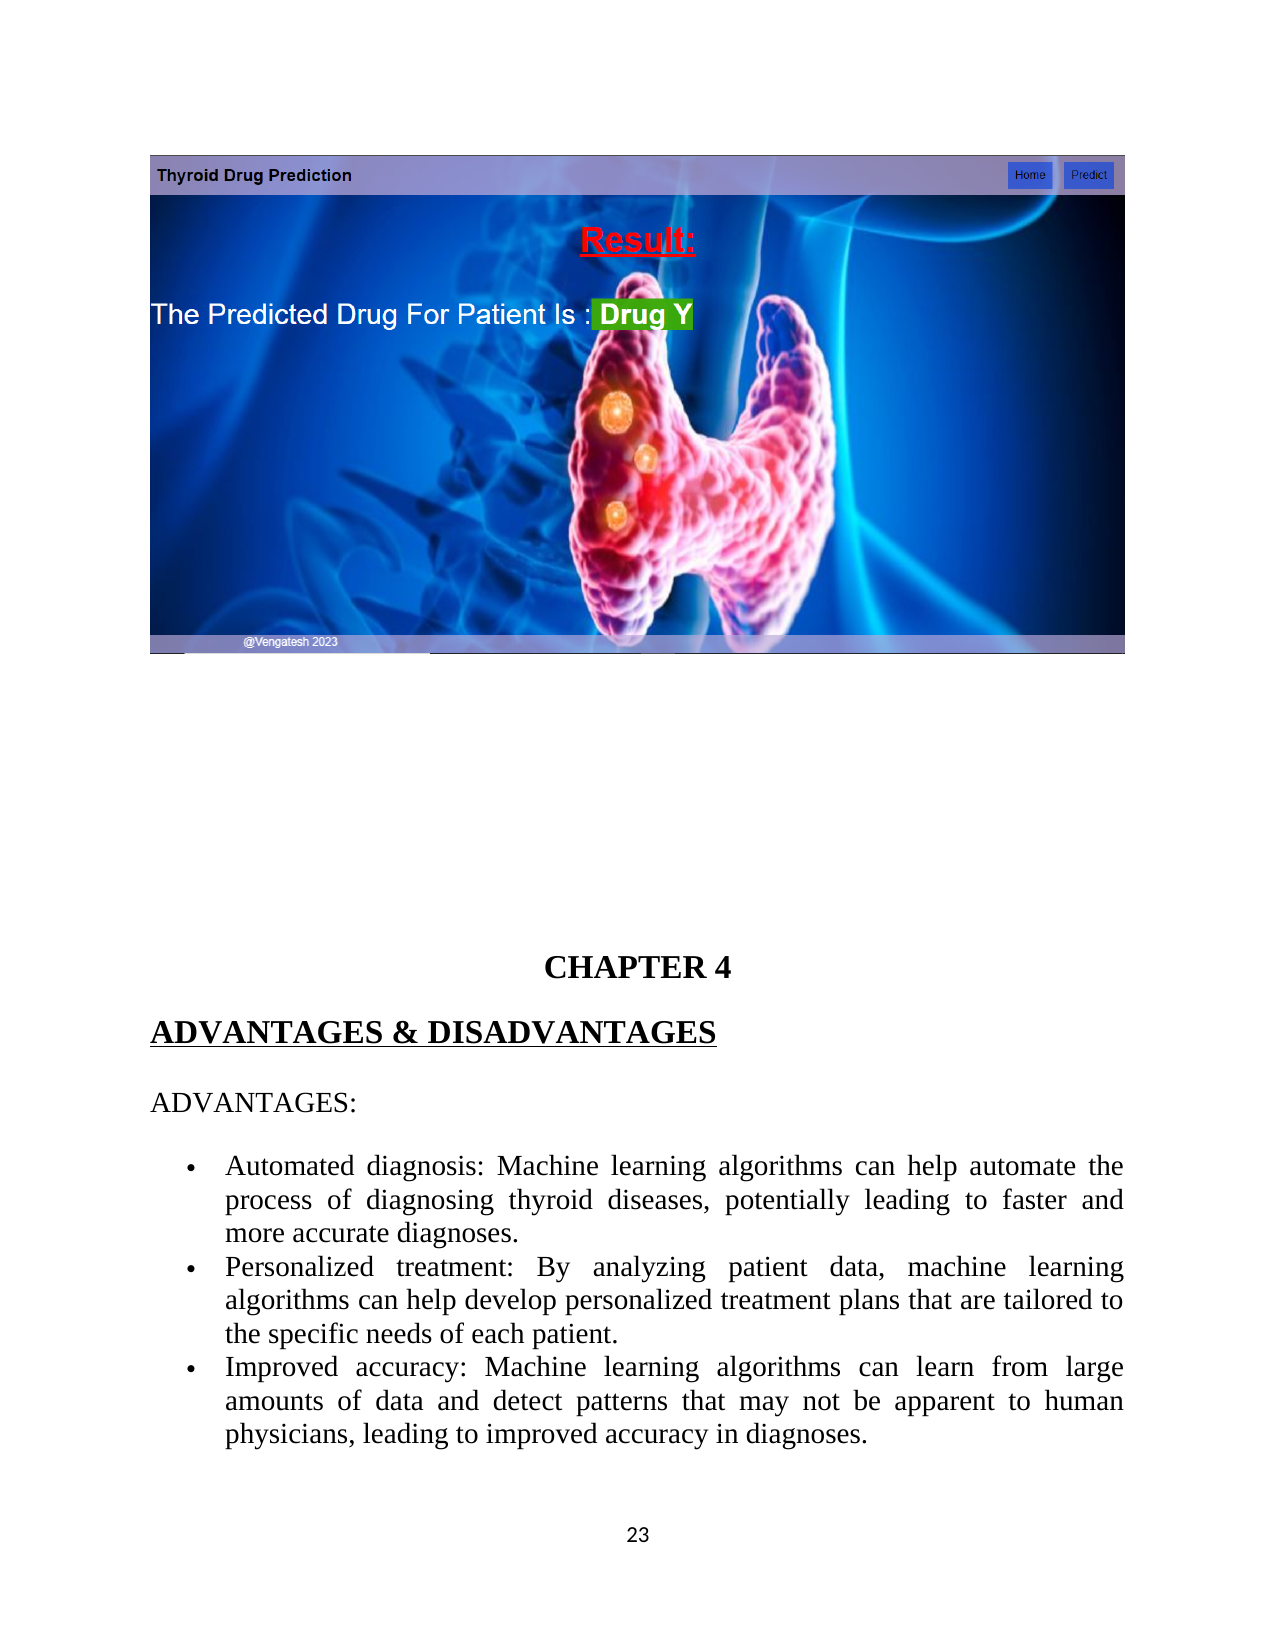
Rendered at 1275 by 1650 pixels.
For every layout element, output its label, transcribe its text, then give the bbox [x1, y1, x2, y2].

picture [150, 155, 1125, 654]
text CHAPTER 4 [150, 947, 1125, 986]
list Automated diagnosis: Machine learning algorithms can help automate the process of diagnosing thyroid diseases, potentially leading to faster and more accurate diagnoses. [187, 1148, 1125, 1249]
text ADVANTAGES & DISADVANTAGES [150, 1012, 1125, 1051]
text ADVANTAGES: [150, 1086, 1125, 1119]
list Personalized treatment: By analyzing patient data, machine learning algorithms can help develop personalized treatment plans that are tailored to the specific needs of each patient. [187, 1249, 1125, 1349]
list Improved accuracy: Machine learning algorithms can learn from large amounts of data and detect patterns that may not be apparent to human physicians, leading to improved accuracy in diagnoses. [187, 1349, 1125, 1450]
